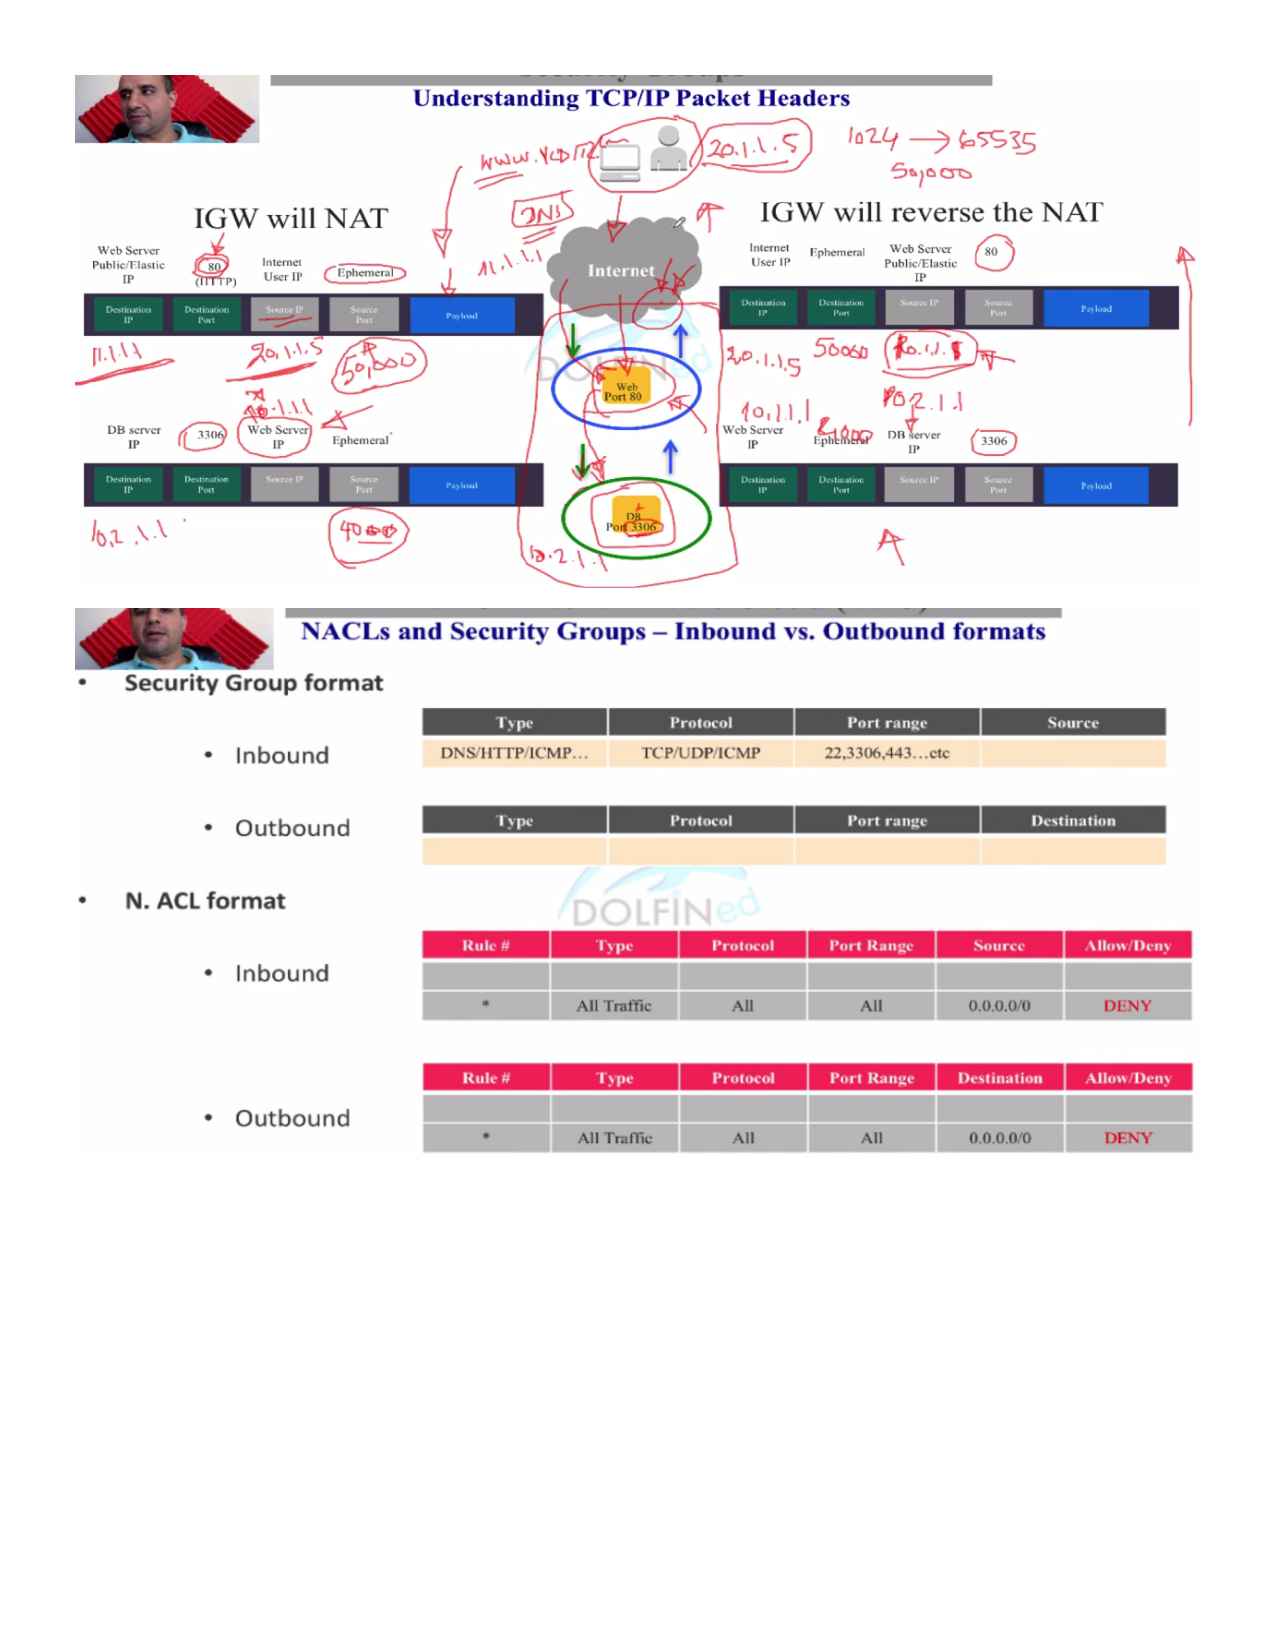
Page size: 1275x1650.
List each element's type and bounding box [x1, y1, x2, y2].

picture [75, 75, 1200, 588]
picture [75, 608, 1200, 1158]
